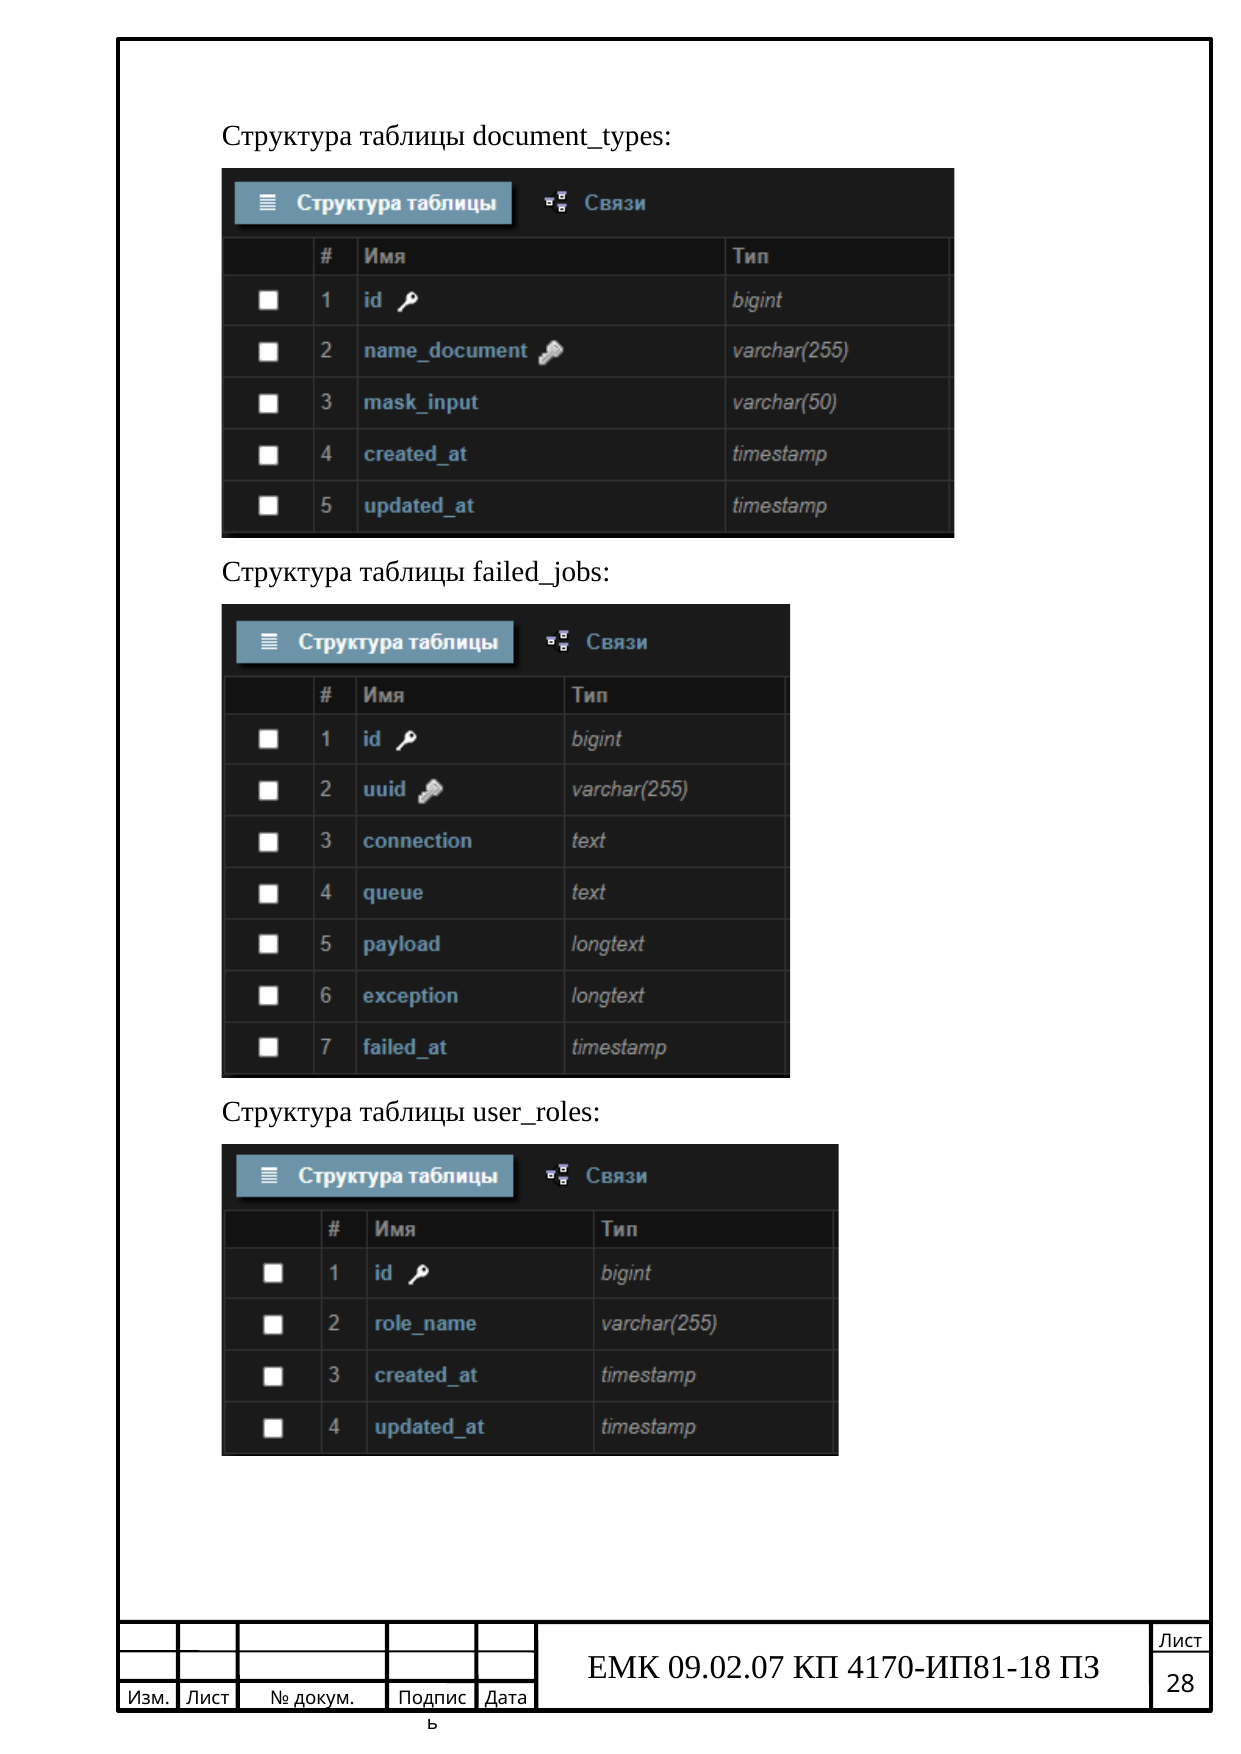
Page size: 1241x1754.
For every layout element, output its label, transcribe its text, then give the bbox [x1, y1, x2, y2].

text Структура таблицы user_roles: [148, 1094, 1181, 1128]
picture [221, 1144, 839, 1456]
picture [221, 604, 791, 1078]
text Структура таблицы document_types: [148, 118, 1181, 152]
picture [221, 168, 955, 538]
text Структура таблицы failed_jobs: [148, 554, 1181, 587]
